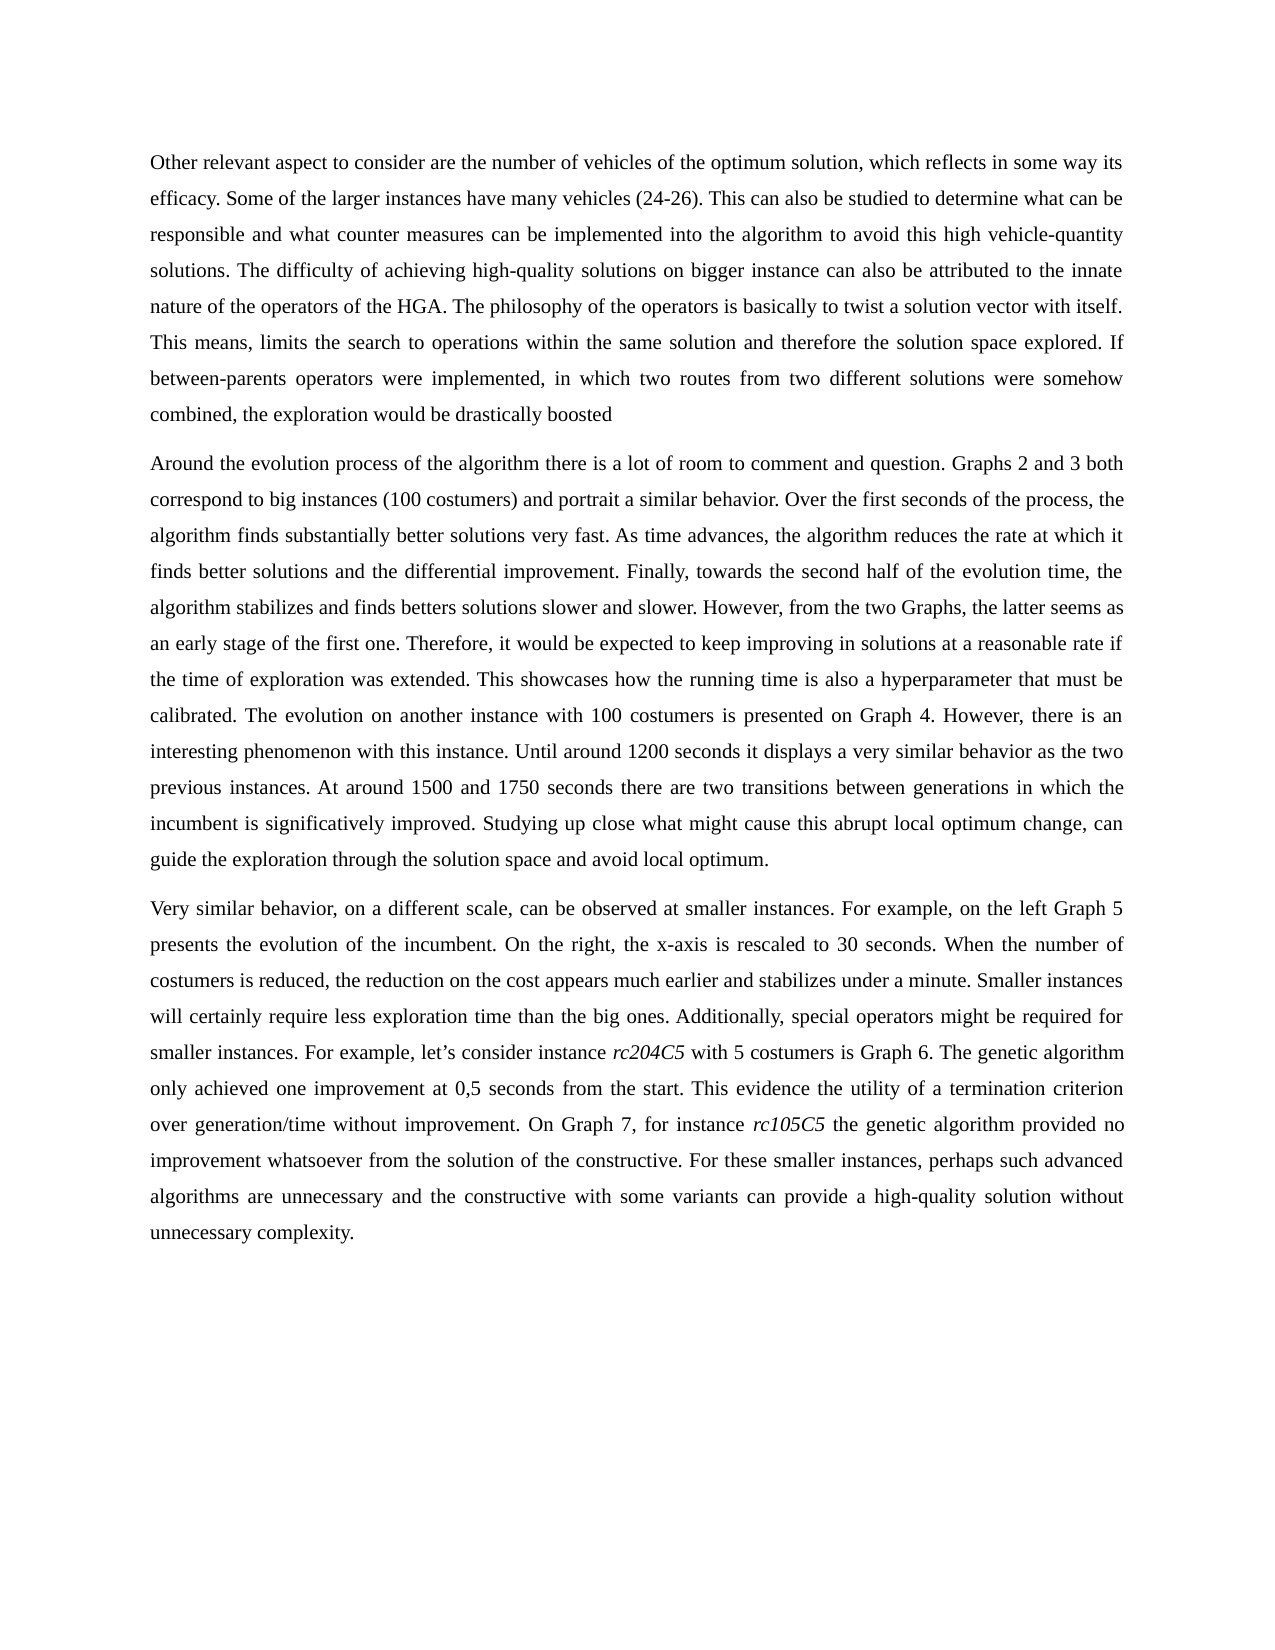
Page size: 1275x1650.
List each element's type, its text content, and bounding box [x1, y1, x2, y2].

subtitle Other relevant aspect to consider are the number of vehicles of the optimum solution, which reflects in some way its efficacy. Some of the larger instances have many vehicles (24-26). This can also be studied to determine what can be responsible and what counter measures can be implemented into the algorithm to avoid this high vehicle-quantity solutions. The difficulty of achieving high-quality solutions on bigger instance can also be attributed to the innate nature of the operators of the HGA. The philosophy of the operators is basically to twist a solution vector with itself. This means, limits the search to operations within the same solution and therefore the solution space explored. If between-parents operators were implemented, in which two routes from two different solutions were somehow combined, the exploration would be drastically boosted [150, 150, 1125, 426]
subtitle Around the evolution process of the algorithm there is a lot of room to comment and question. Graphs 2 and 3 both correspond to big instances (100 costumers) and portrait a similar behavior. Over the first seconds of the process, the algorithm finds substantially better solutions very fast. As time advances, the algorithm reduces the rate at which it finds better solutions and the differential improvement. Finally, towards the second half of the evolution time, the algorithm stabilizes and finds betters solutions slower and slower. However, from the two Graphs, the latter seems as an early stage of the first one. Therefore, it would be expected to keep improving in solutions at a reasonable rate if the time of exploration was extended. This showcases how the running time is also a hyperparameter that must be calibrated. The evolution on another instance with 100 costumers is presented on Graph 4. However, there is an interesting phenomenon with this instance. Until around 1200 seconds it displays a very similar behavior as the two previous instances. At around 1500 and 1750 seconds there are two transitions between generations in which the incumbent is significatively improved. Studying up close what might cause this abrupt local optimum change, can guide the exploration through the solution space and avoid local optimum. [150, 451, 1125, 871]
subtitle Very similar behavior, on a different scale, can be observed at smaller instances. For example, on the left Graph 5 presents the evolution of the incumbent. On the right, the x-axis is rescaled to 30 seconds. When the number of costumers is reduced, the reduction on the cost appears much earlier and stabilizes under a minute. Smaller instances will certainly require less exploration time than the big ones. Additionally, special operators might be required for smaller instances. For example, let’s consider instance rc204C5 with 5 costumers is Graph 6. The genetic algorithm only achieved one improvement at 0,5 seconds from the start. This evidence the utility of a termination criterion over generation/time without improvement. On Graph 7, for instance rc105C5 the genetic algorithm provided no improvement whatsoever from the solution of the constructive. For these smaller instances, perhaps such advanced algorithms are unnecessary and the constructive with some variants can provide a high-quality solution without unnecessary complexity. [150, 896, 1125, 1244]
